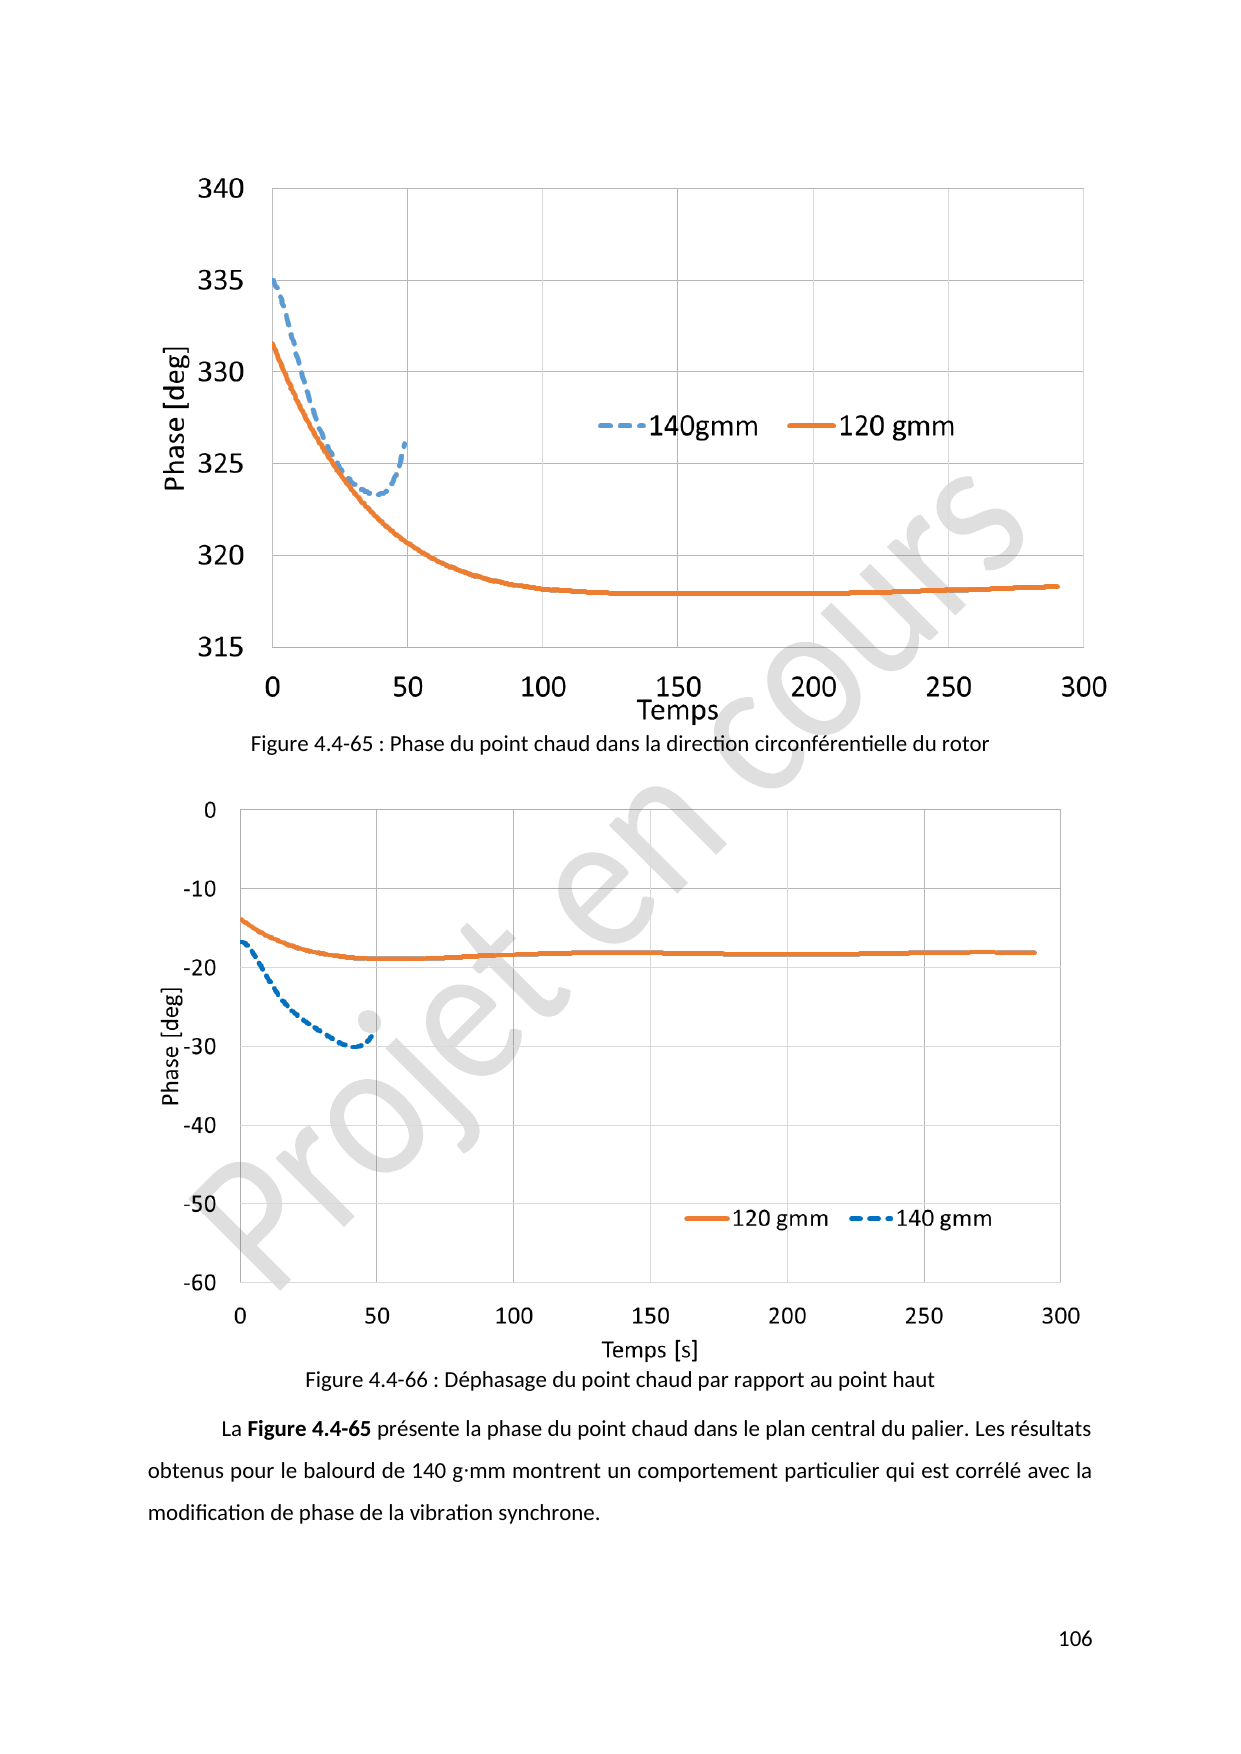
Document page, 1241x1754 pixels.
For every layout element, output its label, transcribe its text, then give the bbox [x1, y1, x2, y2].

picture [147, 147, 1117, 730]
picture [150, 778, 1090, 1366]
